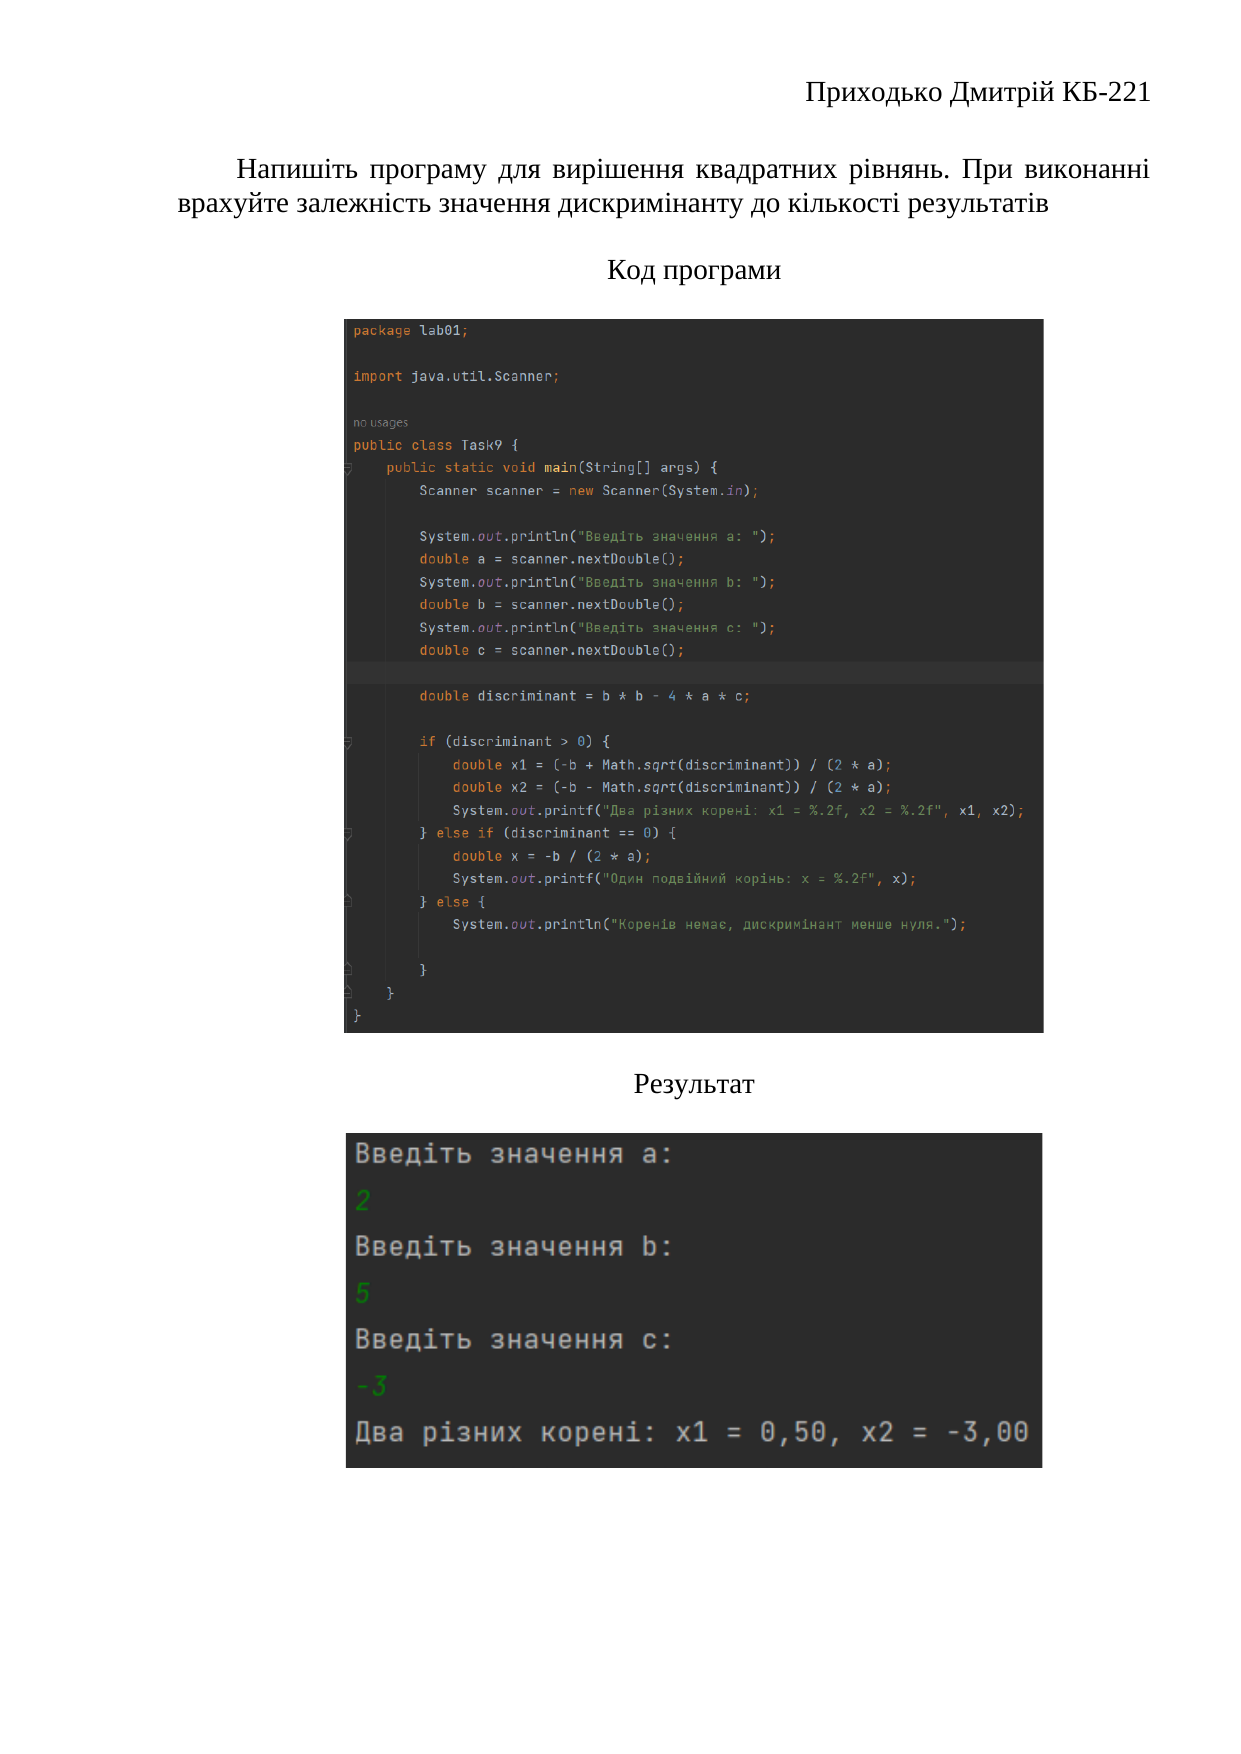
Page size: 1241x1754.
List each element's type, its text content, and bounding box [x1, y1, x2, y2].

picture [345, 1133, 1043, 1468]
list Результат [177, 1067, 1152, 1100]
list Код програми [177, 252, 1152, 286]
list Напишіть програму для вирішення квадратних рівнянь. При виконанні врахуйте залежність значення дискримінанту до кількості результатів [177, 152, 1152, 219]
picture [344, 319, 1044, 1033]
